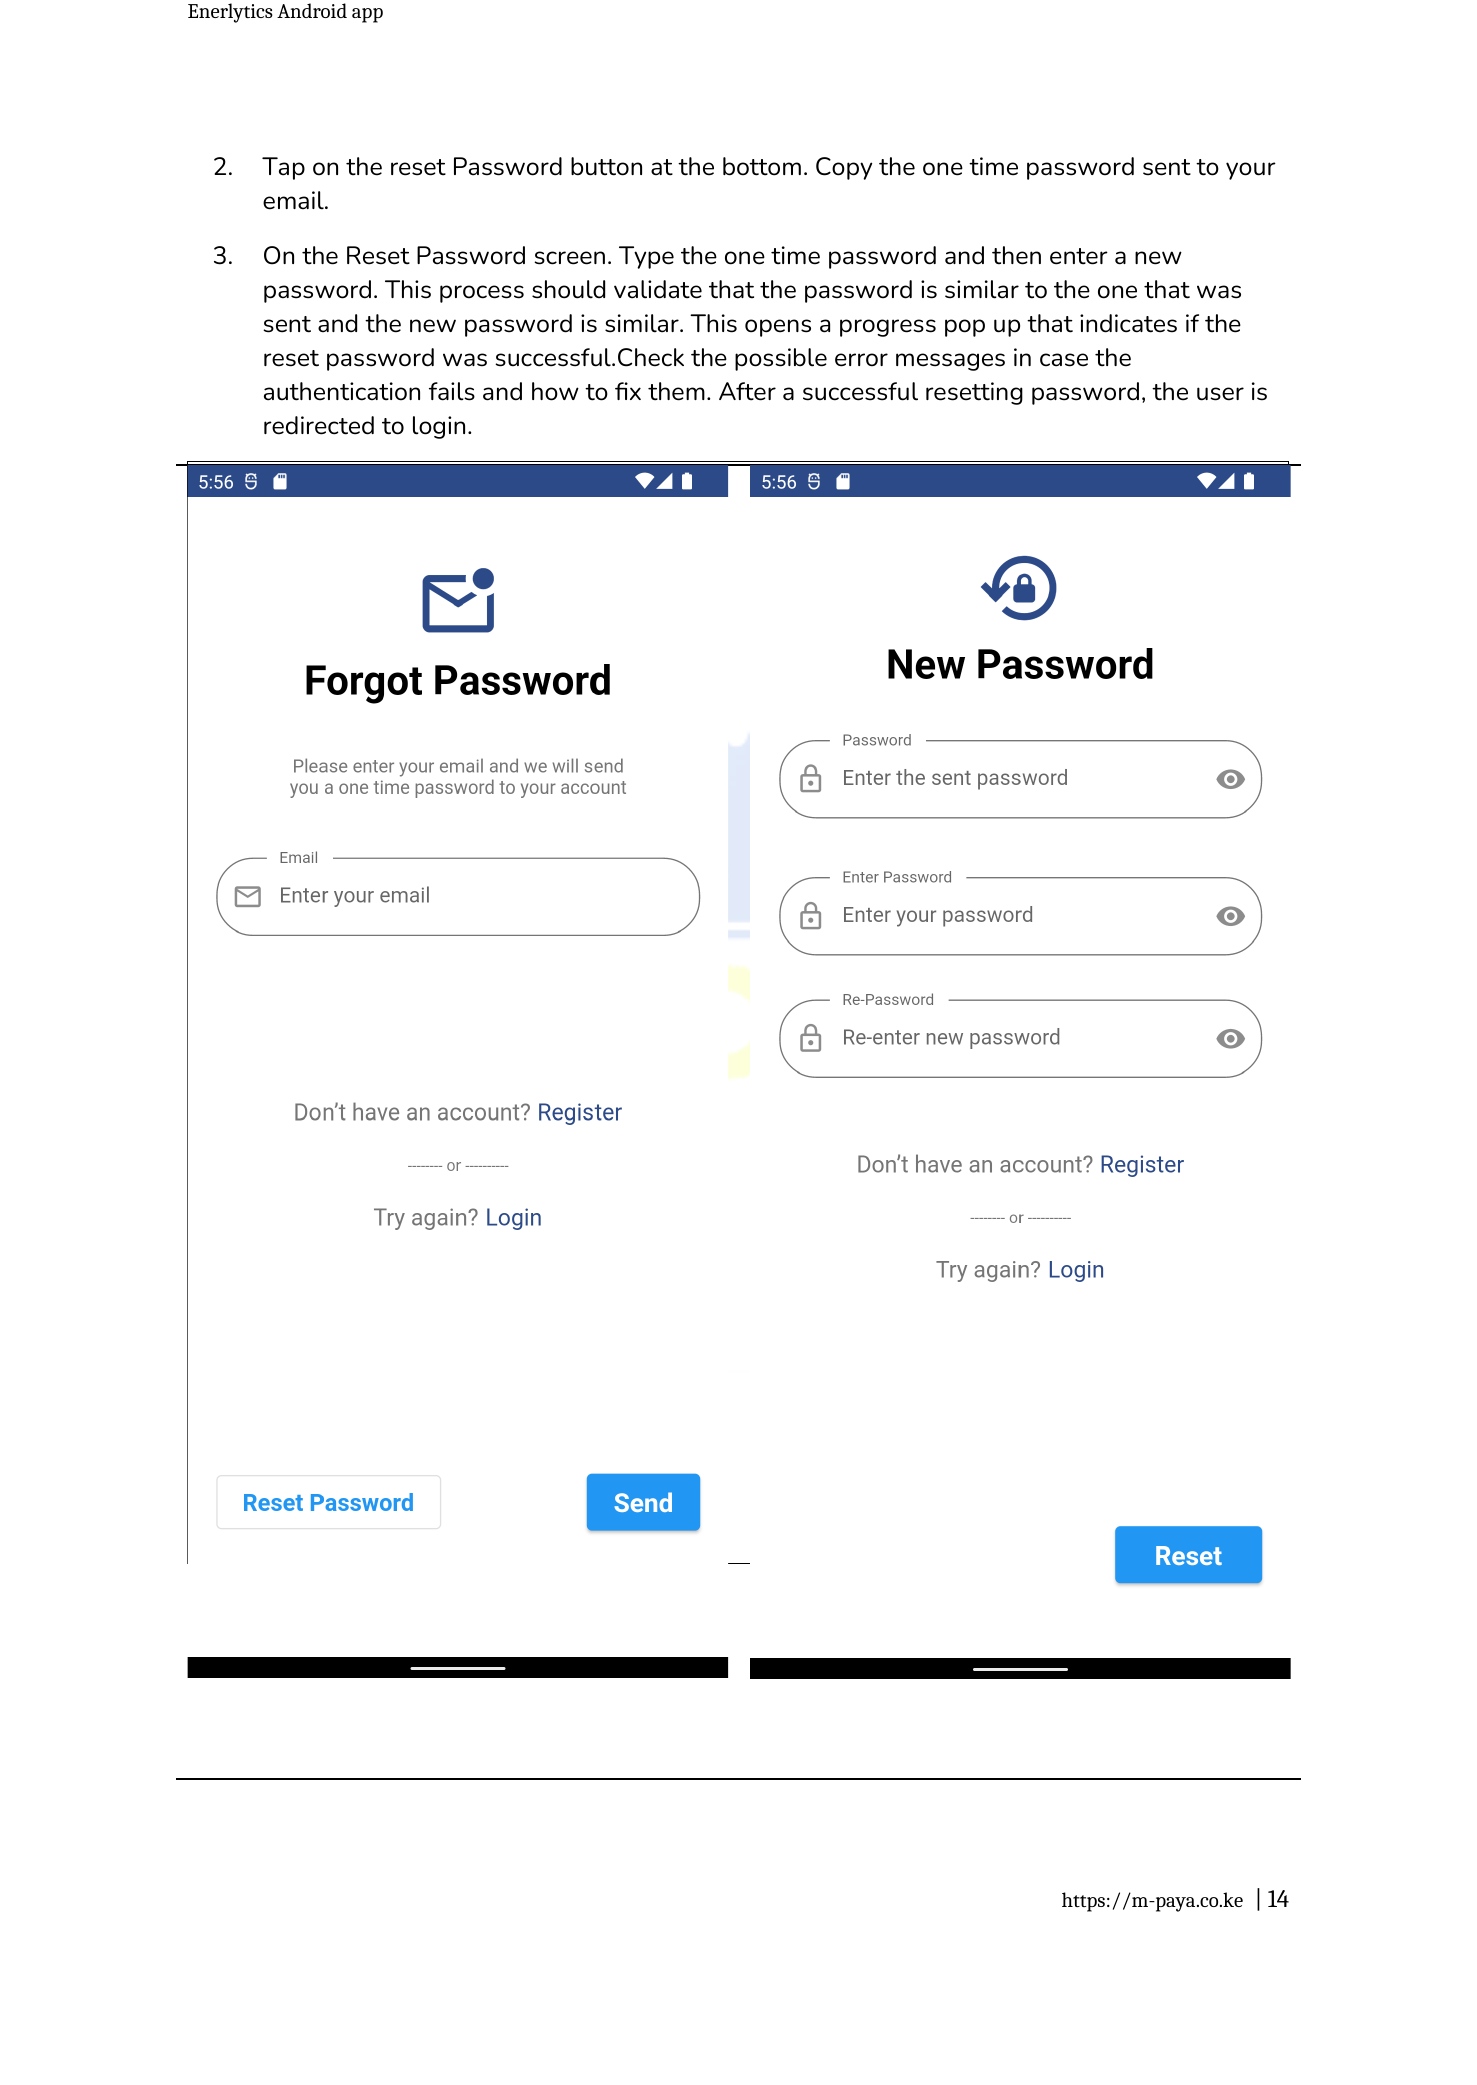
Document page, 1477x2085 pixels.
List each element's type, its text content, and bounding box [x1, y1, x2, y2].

table_header [176, 466, 739, 1778]
list Tap on the reset Password button at the bottom. Copy the one time password sent to your email. [212, 150, 1289, 218]
list On the Reset Password screen. Type the one time password and then enter a new password. This process should validate that the password is similar to the one that was sent and the new password is similar. This opens a progress pop up that indicates if the reset password was successful.Check the possible error messages in case the authentication fails and how to fix them. After a successful resetting password, the user is redirected to login. [212, 239, 1289, 443]
picture [750, 465, 1291, 1679]
table_header [739, 466, 1301, 1778]
picture [187, 465, 729, 1678]
